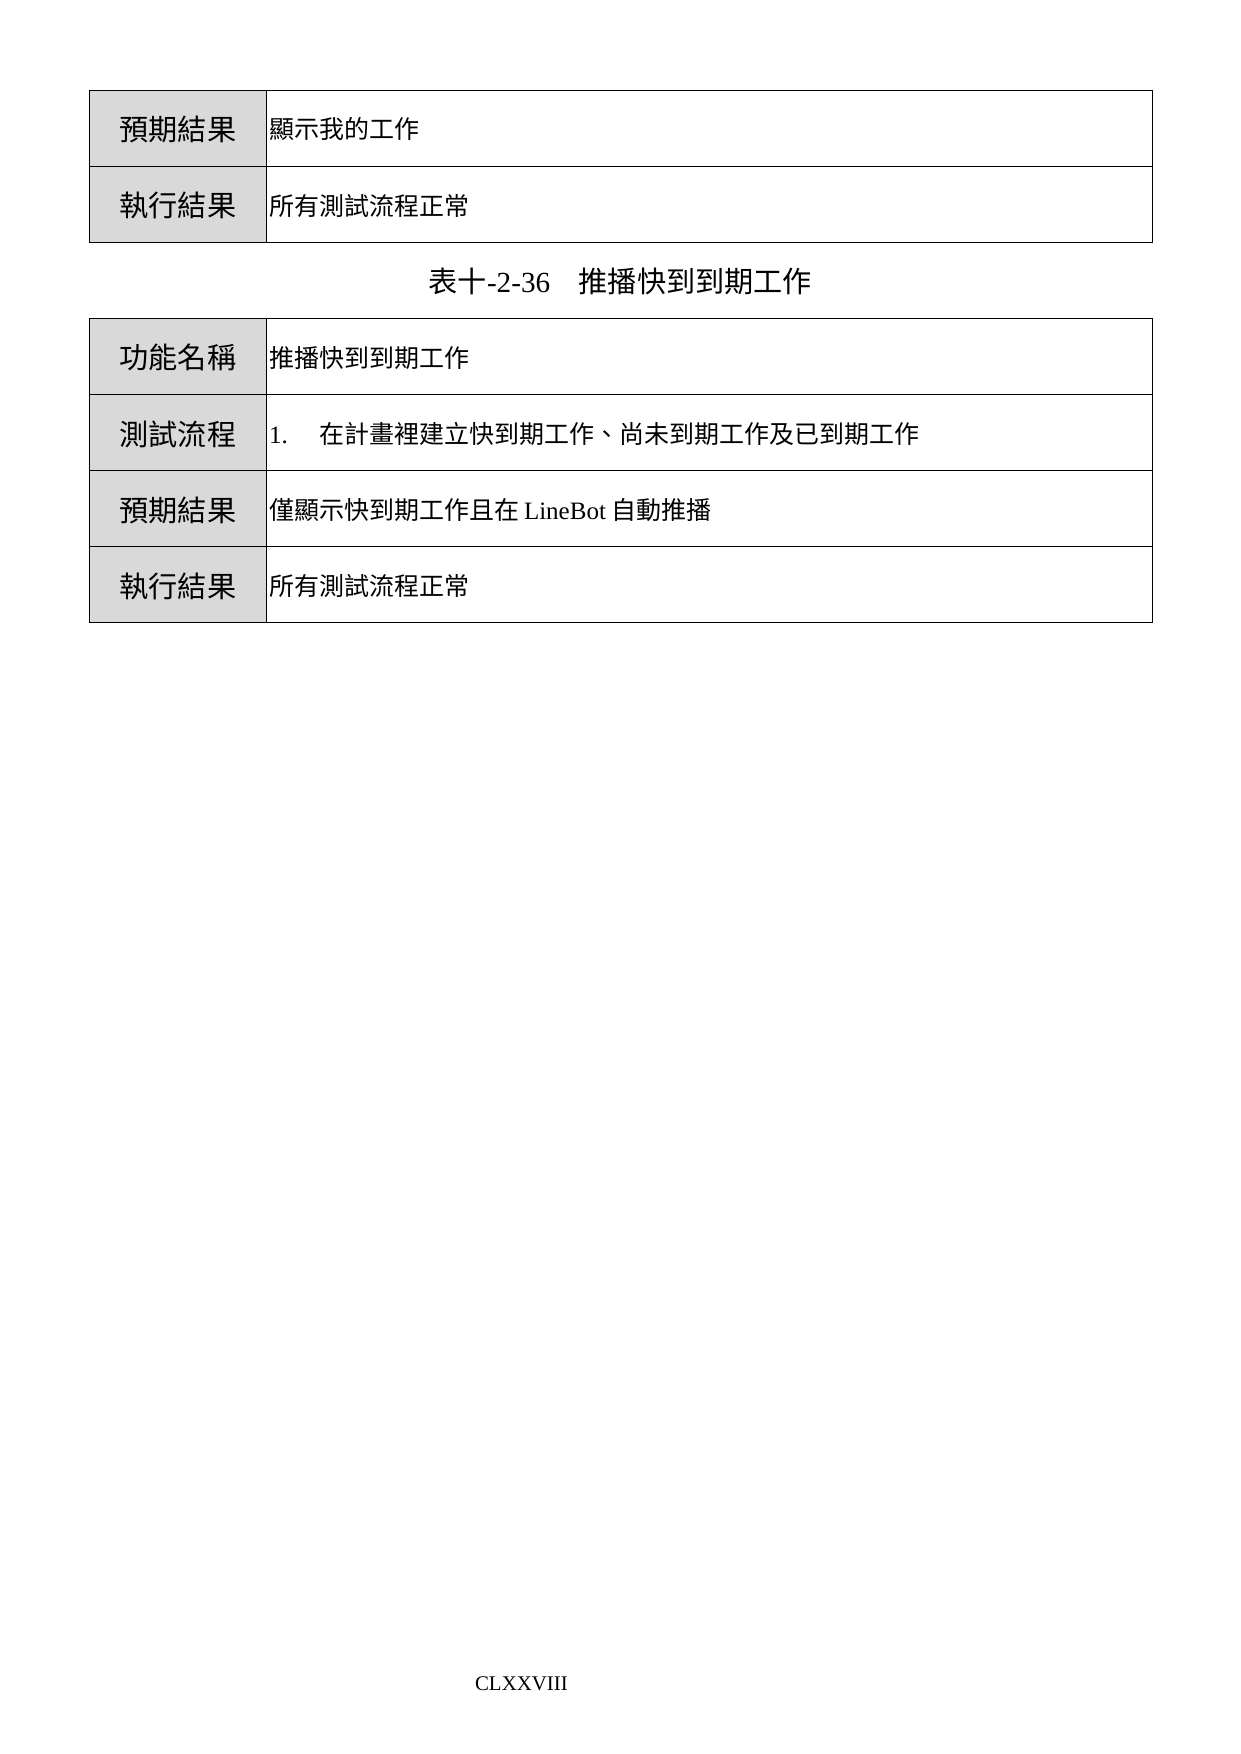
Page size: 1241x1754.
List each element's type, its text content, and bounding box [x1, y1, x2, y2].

table_cell 執行結果 [90, 547, 266, 622]
table_cell 測試流程 [90, 395, 266, 470]
table_cell 所有測試流程正常 [267, 547, 1152, 622]
table_cell 預期結果 [90, 471, 266, 546]
text 推播快到到期工作 [89, 243, 1152, 318]
table_header 功能名稱 [90, 319, 266, 394]
table_cell 預期結果 [90, 91, 266, 166]
table_cell 所有測試流程正常 [267, 167, 1152, 242]
table_cell 執行結果 [90, 167, 266, 242]
table_header 推播快到到期工作 [267, 319, 1152, 394]
table_cell 在計畫裡建立快到期工作、尚未到期工作及已到期工作 [267, 395, 1152, 470]
table_cell 僅顯示快到期工作且在LineBot自動推播 [267, 471, 1152, 546]
table_cell 顯示我的工作 [267, 91, 1152, 166]
